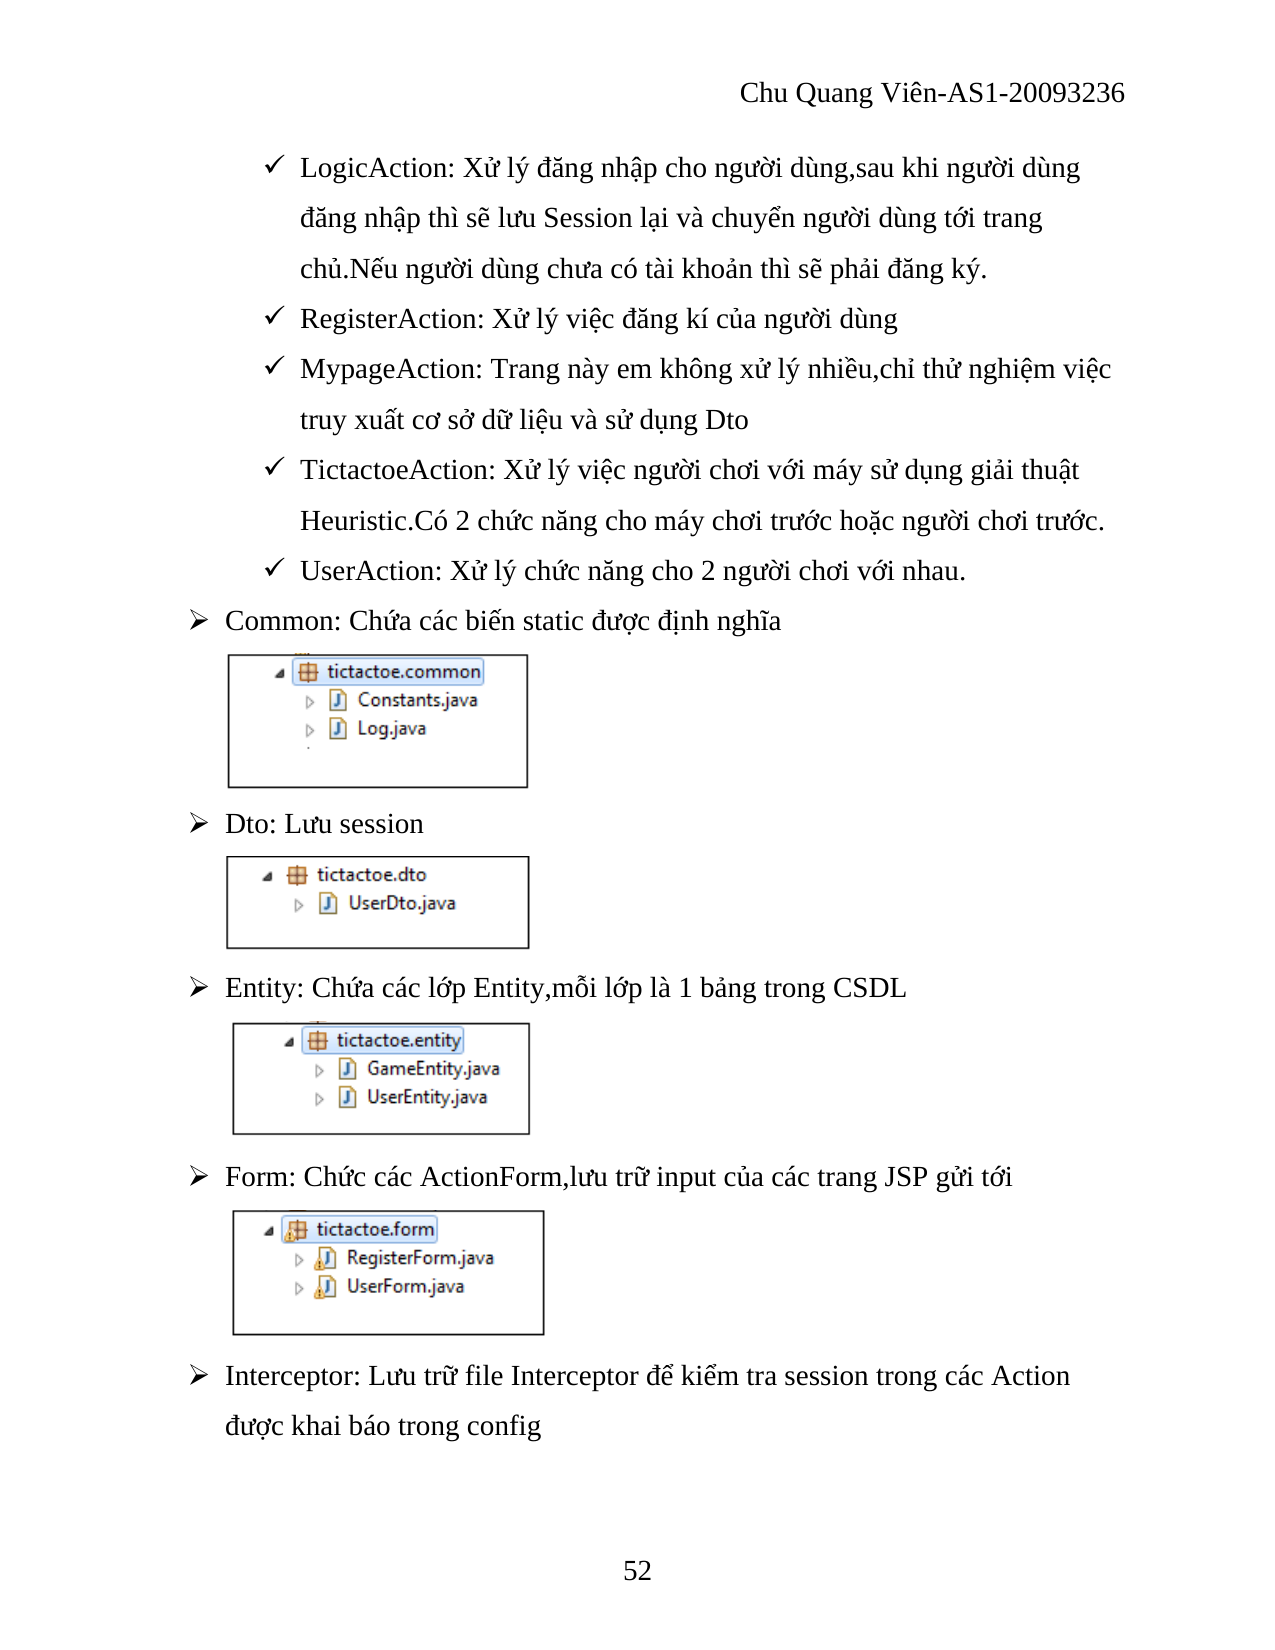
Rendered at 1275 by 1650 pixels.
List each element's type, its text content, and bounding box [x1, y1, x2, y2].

picture [225, 856, 533, 954]
list UserAction: Xử lý chức năng cho 2 người chơi với nhau. [262, 553, 1125, 587]
list Interceptor: Lưu trữ file Interceptor để kiểm tra session trong các Action được khai báo trong config [187, 1358, 1125, 1442]
list MypageAction: Trang này em không xử lý nhiều,chỉ thử nghiệm việc truy xuất cơ sở dữ liệu và sử dụng Dto [262, 351, 1125, 435]
list LogicAction: Xử lý đăng nhập cho người dùng,sau khi người dùng đăng nhập thì sẽ lưu Session lại và chuyển người dùng tới trang chủ.Nếu người dùng chưa có tài khoản thì sẽ phải đăng ký. [262, 150, 1125, 284]
picture [225, 653, 533, 790]
list Entity: Chứa các lớp Entity,mỗi lớp là 1 bảng trong CSDL [187, 971, 1125, 1004]
list Dto: Lưu session [187, 806, 1125, 840]
picture [225, 1021, 538, 1143]
picture [225, 1210, 550, 1342]
list RegisterAction: Xử lý việc đăng kí của người dùng [262, 301, 1125, 335]
list Form: Chức các ActionForm,lưu trữ input của các trang JSP gửi tới [187, 1159, 1125, 1193]
list TictactoeAction: Xử lý việc người chơi với máy sử dụng giải thuật Heuristic.Có 2 chức năng cho máy chơi trước hoặc người chơi trước. [262, 452, 1125, 536]
list Common: Chứa các biến static được định nghĩa [187, 603, 1125, 637]
